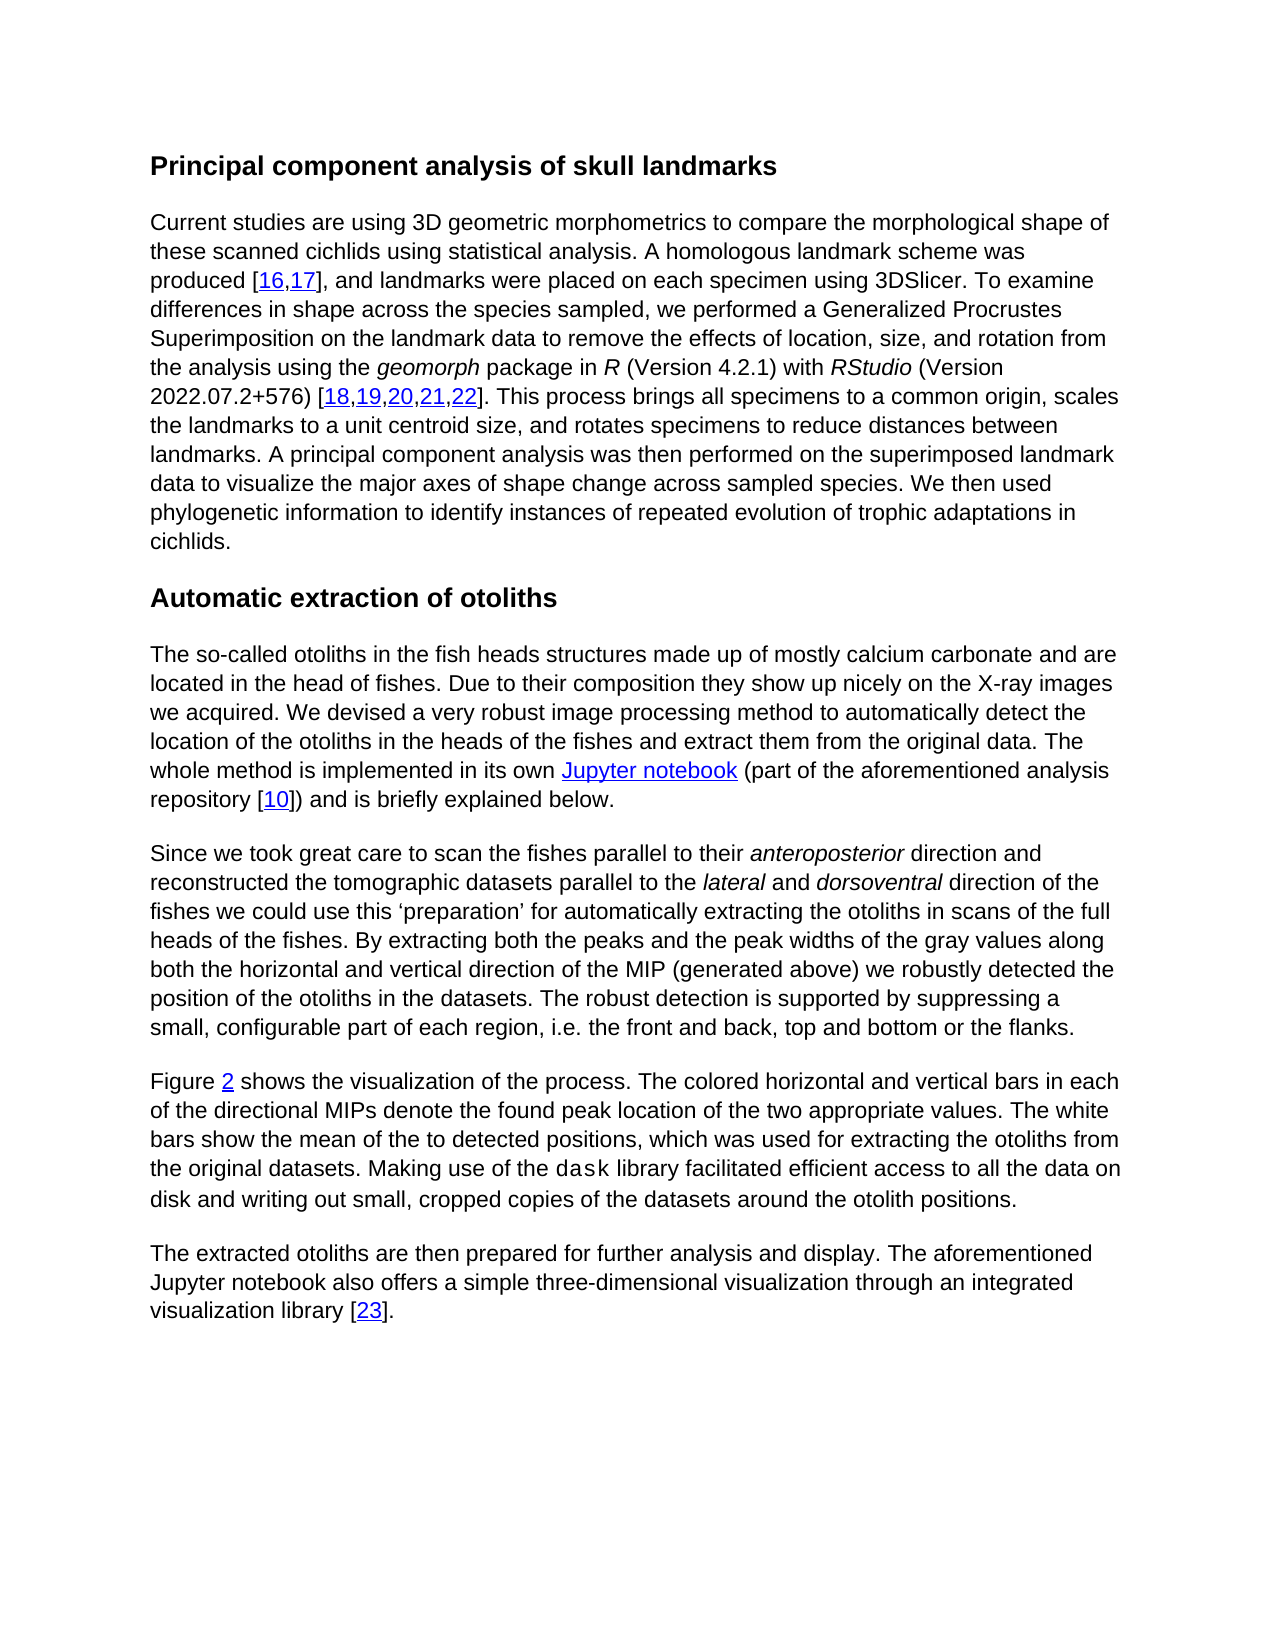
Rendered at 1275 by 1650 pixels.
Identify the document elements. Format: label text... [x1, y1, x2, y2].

text The extracted otoliths are then prepared for further analysis and display. The aforementioned Jupyter notebook also offers a simple three-dimensional visualization through an integrated visualization library [23]. [150, 1239, 1125, 1324]
subtitle Principal component analysis of skull landmarks [150, 150, 1125, 181]
text Figure 2 shows the visualization of the process. The colored horizontal and vertical bars in each of the directional MIPs denote the found peak location of the two appropriate values. The white bars show the mean of the to detected positions, which was used for extracting the otoliths from the original datasets. Making use of the dask library facilitated efficient access to all the data on disk and writing out small, cropped copies of the datasets around the otolith positions. [150, 1068, 1125, 1212]
subtitle Automatic extraction of otoliths [150, 582, 1125, 613]
text The so-called otoliths in the fish heads structures made up of mostly calcium carbonate and are located in the head of fishes. Due to their composition they show up nicely on the X-ray images we acquired. We devised a very robust image processing method to automatically detect the location of the otoliths in the heads of the fishes and extract them from the original data. The whole method is implemented in its own Jupyter notebook (part of the aforementioned analysis repository [10]) and is briefly explained below. [150, 641, 1125, 812]
text Since we took great care to scan the fishes parallel to their anteroposterior direction and reconstructed the tomographic datasets parallel to the lateral and dorsoventral direction of the fishes we could use this ‘preparation’ for automatically extracting the otoliths in scans of the full heads of the fishes. By extracting both the peaks and the peak widths of the gray values along both the horizontal and vertical direction of the MIP (generated above) we robustly detected the position of the otoliths in the datasets. The robust detection is supported by suppressing a small, configurable part of each region, i.e. the front and back, top and bottom or the flanks. [150, 840, 1125, 1040]
text Current studies are using 3D geometric morphometrics to compare the morphological shape of these scanned cichlids using statistical analysis. A homologous landmark scheme was produced [16,17], and landmarks were placed on each specimen using 3DSlicer. To examine differences in shape across the species sampled, we performed a Generalized Procrustes Superimposition on the landmark data to remove the effects of location, size, and rotation from the analysis using the geomorph package in R (Version 4.2.1) with RStudio (Version 2022.07.2+576) [18,19,20,21,22]. This process brings all specimens to a common origin, scales the landmarks to a unit centroid size, and rotates specimens to reduce distances between landmarks. A principal component analysis was then performed on the superimposed landmark data to visualize the major axes of shape change across sampled species. We then used phylogenetic information to identify instances of repeated evolution of trophic adaptations in cichlids. [150, 209, 1125, 554]
